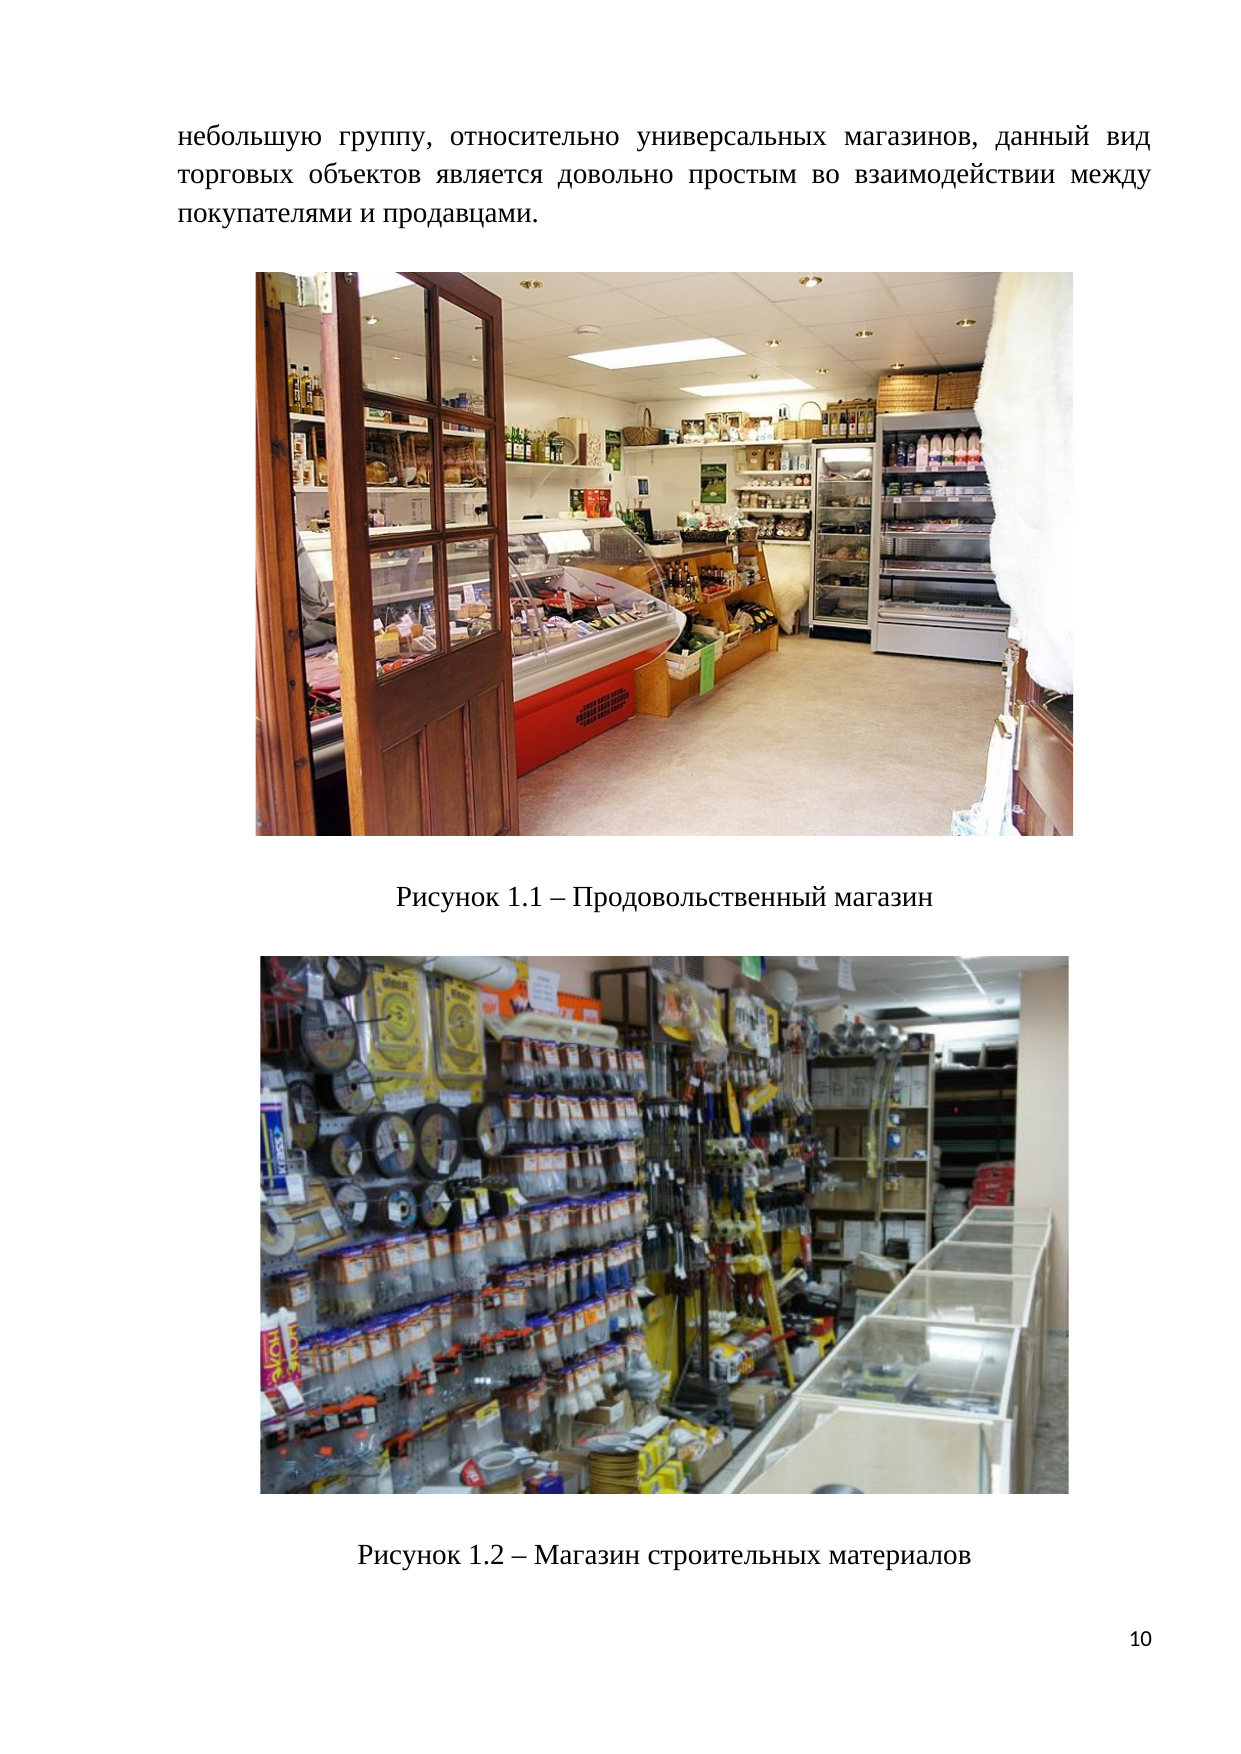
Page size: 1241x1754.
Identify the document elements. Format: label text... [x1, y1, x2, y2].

text Рисунок 1.2 – Магазин строительных материалов [177, 1537, 1152, 1571]
picture [255, 272, 1074, 836]
picture [260, 956, 1069, 1494]
text Рисунок 1.1 – Продовольственный магазин [177, 879, 1152, 912]
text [177, 118, 1152, 229]
